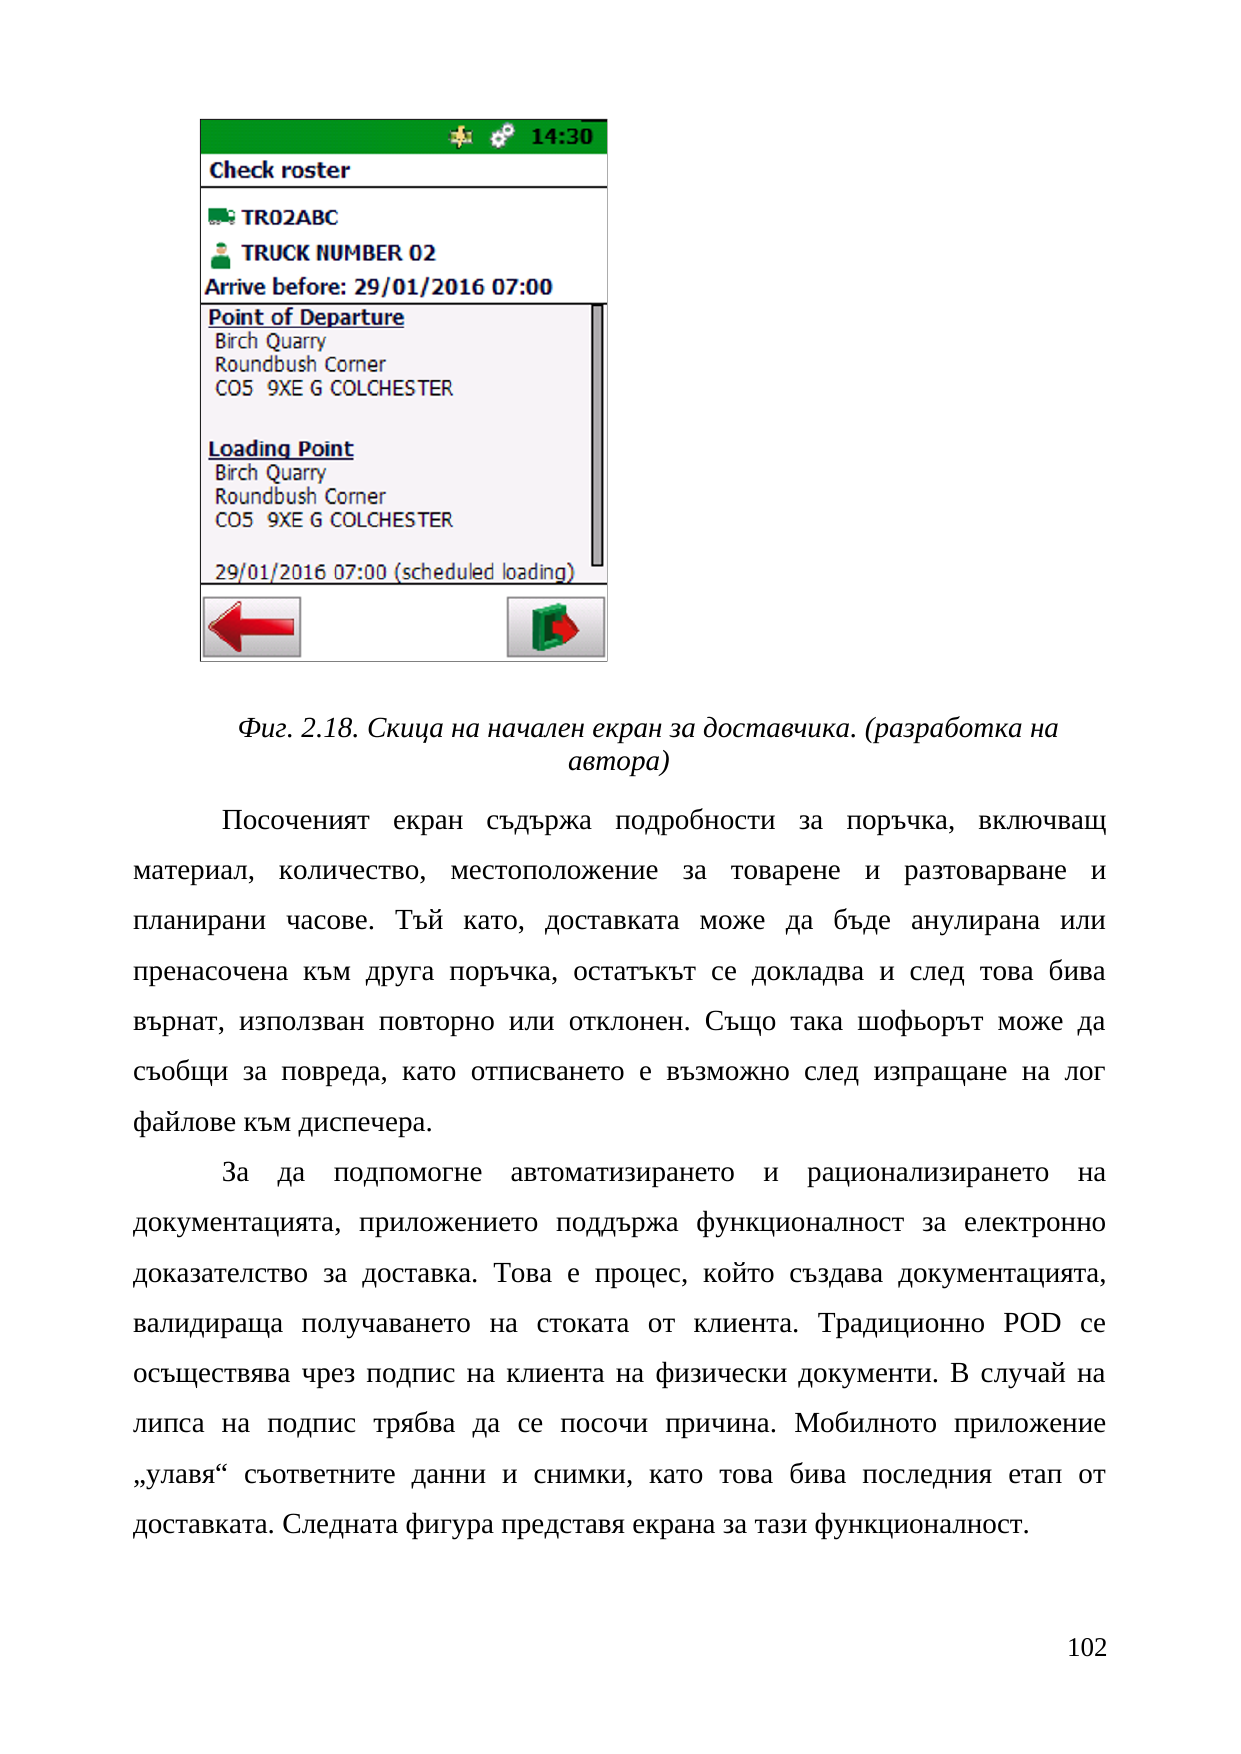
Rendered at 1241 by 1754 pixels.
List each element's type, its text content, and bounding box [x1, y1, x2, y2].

text За да подпомогне автоматизирането и рационализирането на документацията, приложението поддържа функционалност за електронно доказателство за доставка. Това е процес, който създава документацията, валидираща получаването на стоката от клиента. Традиционно POD се осъществява чрез подпис на клиента на физически документи. В случай на липса на подпис трябва да се посочи причина. Мобилното приложение „улавя“ съответните данни и снимки, като това бива последния етап от доставката. Следната фигура представя екрана за тази функционалност. [133, 1154, 1107, 1540]
text Посоченият екран съдържа подробности за поръчка, включващ материал, количество, местоположение за товарене и разтоварване и планирани часове. Тъй като, доставката може да бъде анулирана или пренасочена към друга поръчка, остатъкът се докладва и след това бива върнат, използван повторно или отклонен. Също така шофьорът може да съобщи за повреда, като отписването е възможно след изпращане на лог файлове към диспечера. [133, 802, 1107, 1137]
picture [199, 118, 608, 662]
title Фиг. 2.18. Скица на начален екран за доставчика. (разработка на автора) [133, 710, 1107, 777]
